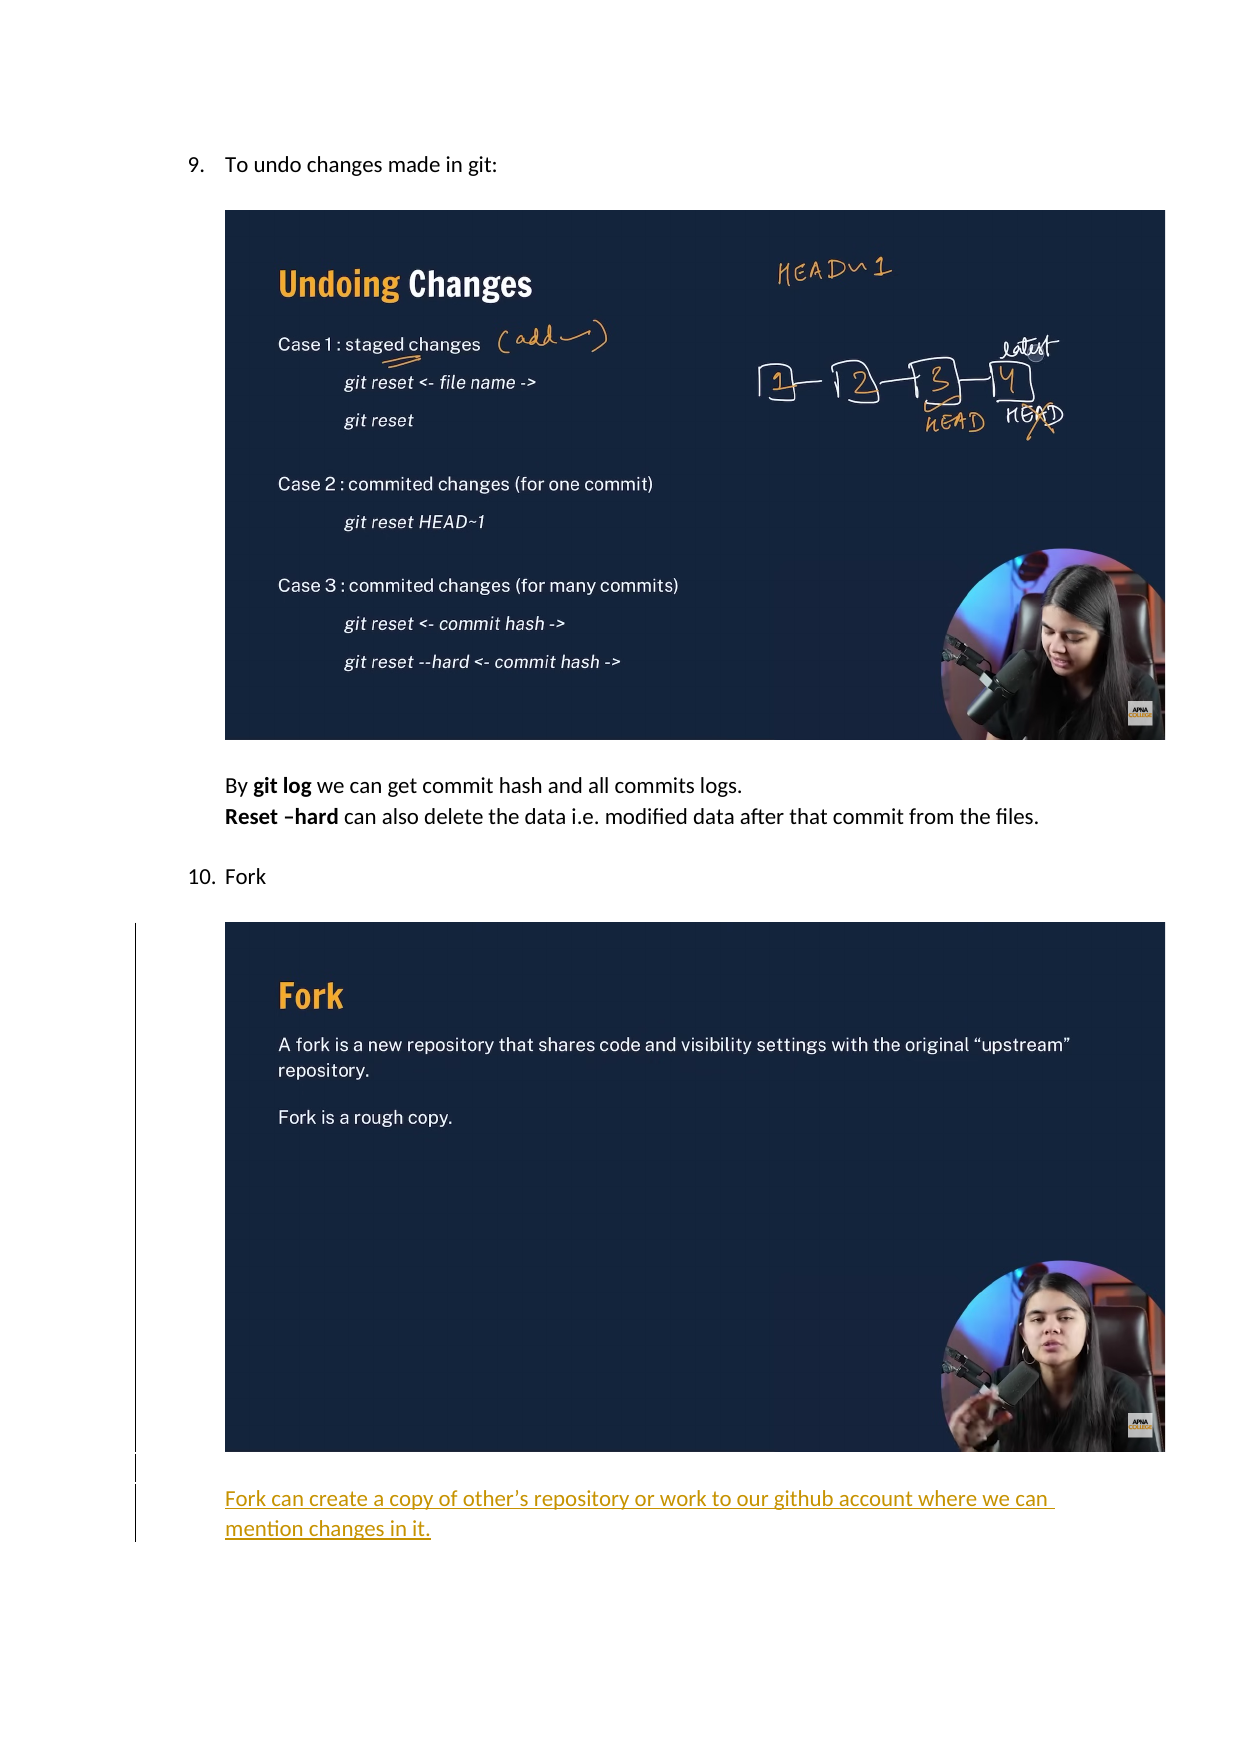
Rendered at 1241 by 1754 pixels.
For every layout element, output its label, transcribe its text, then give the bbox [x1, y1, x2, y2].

picture [225, 210, 1166, 740]
list Fork [187, 862, 1090, 890]
list To undo changes made in git: [187, 150, 1090, 178]
list Reset –hard can also delete the data i.e. modified data after that commit from the files. [225, 802, 1090, 830]
picture [225, 922, 1166, 1452]
list By git log we can get commit hash and all commits logs. [225, 772, 1090, 800]
